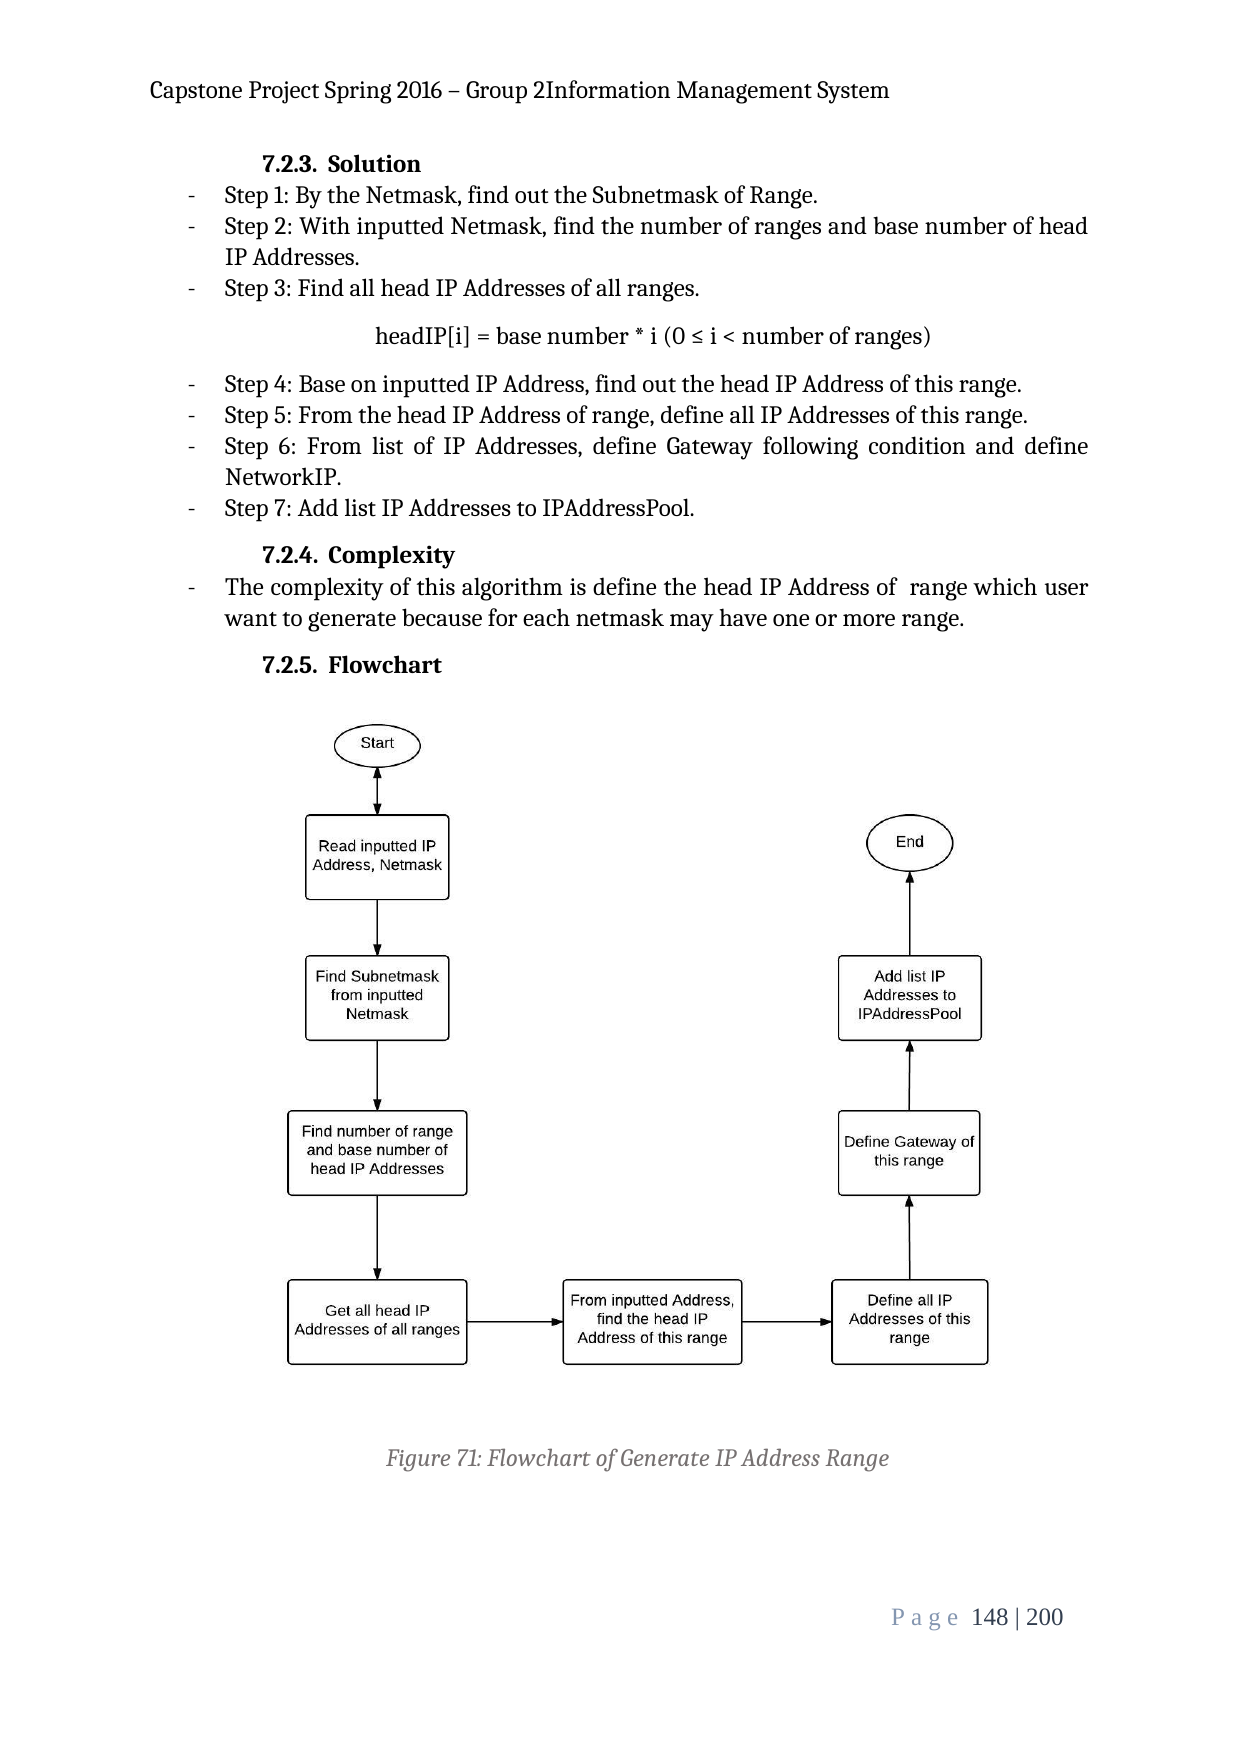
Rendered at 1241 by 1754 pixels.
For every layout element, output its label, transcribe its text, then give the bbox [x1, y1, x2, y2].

list Step 7: Add list IP Addresses to IPAddressPool. [187, 494, 1090, 522]
list Step 6: From list of IP Addresses, define Gateway following condition and define NetworkIP. [187, 432, 1090, 491]
subtitle Complexity [262, 541, 1090, 570]
subtitle Solution [262, 150, 1090, 179]
subtitle Flowchart [262, 651, 1090, 680]
list Step 4: Base on inputted IP Address, find out the head IP Address of this range. [187, 369, 1090, 398]
picture [259, 702, 1016, 1392]
list The complexity of this algorithm is define the head IP Address of range which user want to generate because for each netmask may have one or more range. [187, 572, 1090, 632]
list Step 5: From the head IP Address of range, define all IP Addresses of this range. [187, 401, 1090, 429]
list Step 3: Find all head IP Addresses of all ranges. [187, 274, 1090, 303]
list Step 1: By the Netmask, find out the Subnetmask of Range. [187, 181, 1090, 210]
text Figure 71: Flowchart of Generate IP Address Range [187, 1444, 1090, 1473]
list Step 2: With inputted Netmask, find the number of ranges and base number of head IP Addresses. [187, 212, 1090, 272]
text headIP[i] = base number * i (0 ≤ i < number of ranges) [262, 322, 1090, 351]
